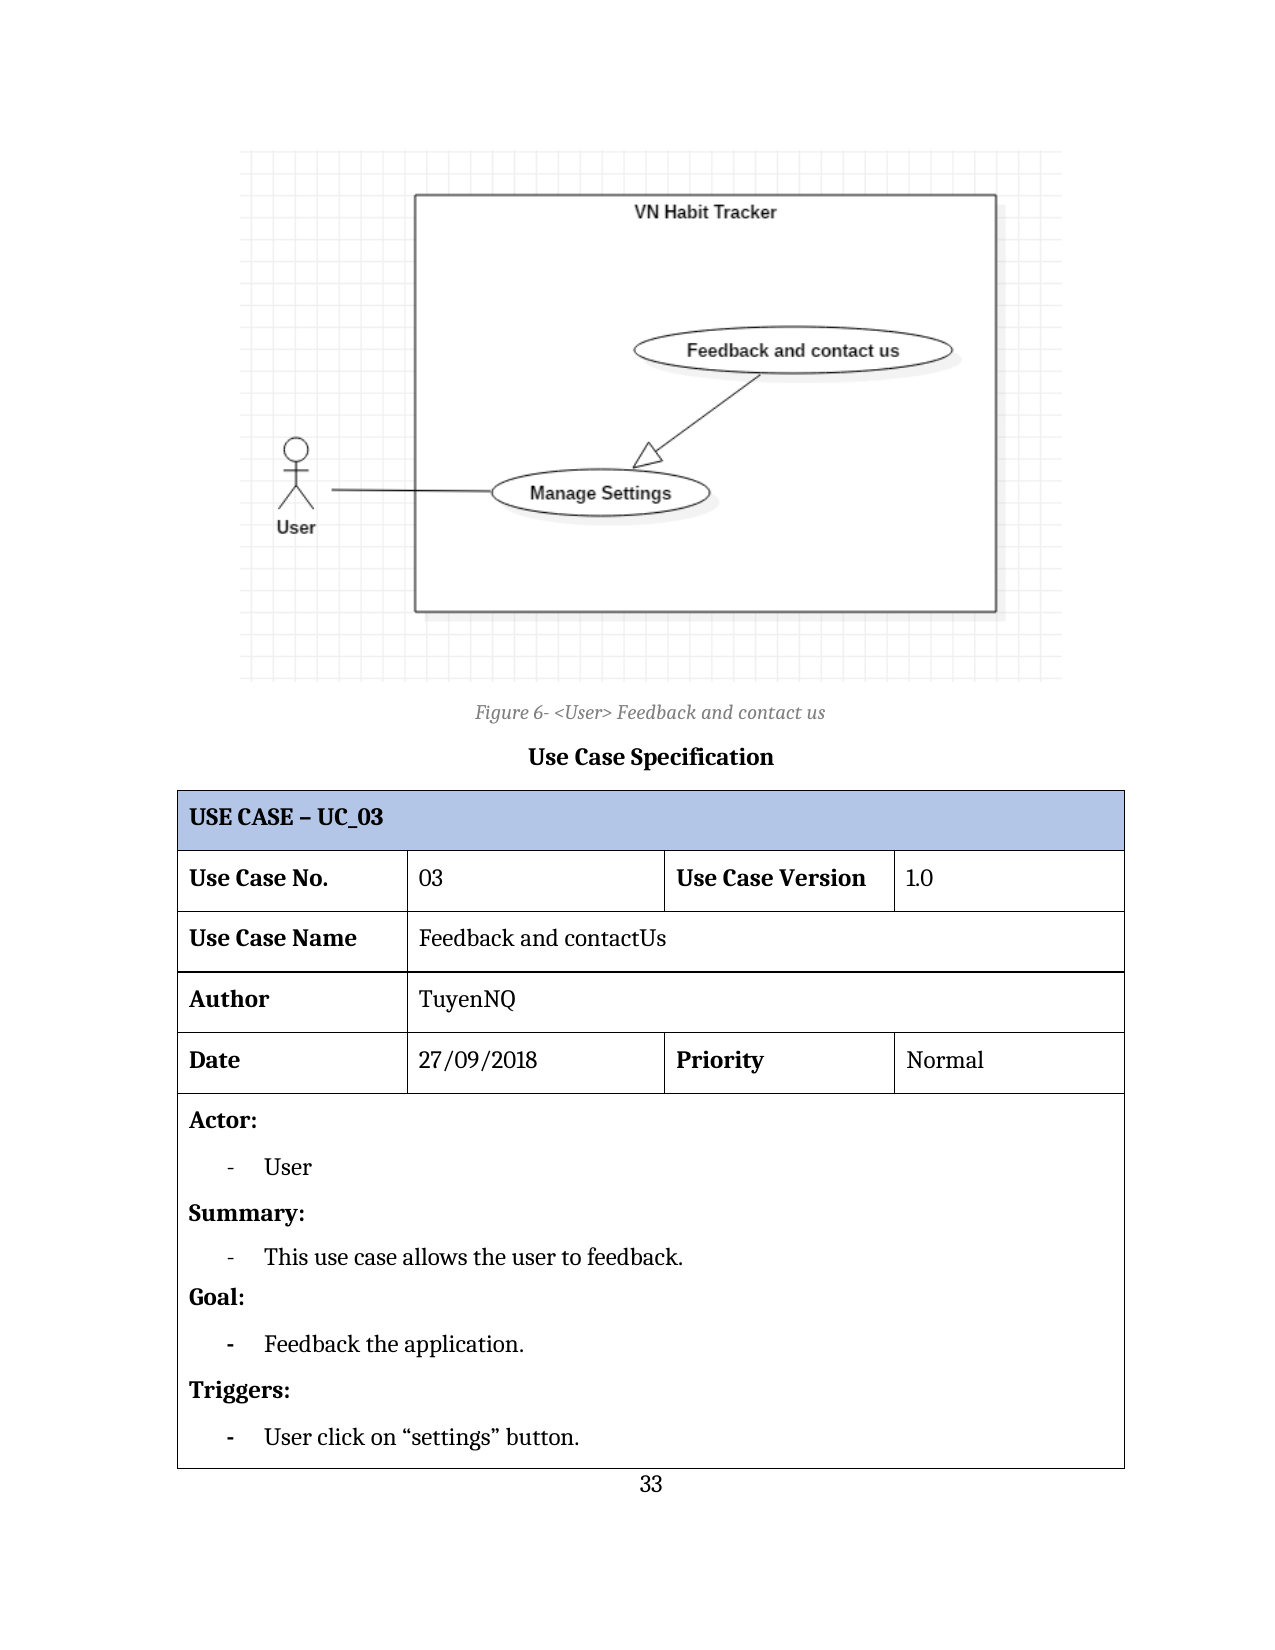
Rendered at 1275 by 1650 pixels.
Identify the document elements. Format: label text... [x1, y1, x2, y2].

picture [240, 150, 1062, 682]
table_cell Date [178, 1033, 407, 1093]
table_cell TuyenNQ [408, 973, 1124, 1032]
table_cell Use Case No. [178, 851, 407, 911]
table_cell 03 [408, 851, 664, 911]
table_cell 27/09/2018 [408, 1033, 664, 1093]
table_cell Use Case Name [178, 912, 407, 971]
table_cell Normal [895, 1033, 1124, 1093]
table_header USE CASE – UC_03 [178, 791, 1124, 850]
table_cell Author [178, 973, 407, 1032]
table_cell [178, 1094, 1124, 1468]
table_cell 1.0 [895, 851, 1124, 911]
table_cell Priority [665, 1033, 894, 1093]
table_cell Feedback and contactUs [408, 912, 1124, 971]
text Figure 6- <User> Feedback and contact us [177, 700, 1125, 724]
list Use Case Specification [177, 742, 1125, 771]
table_cell Use Case Version [665, 851, 894, 911]
